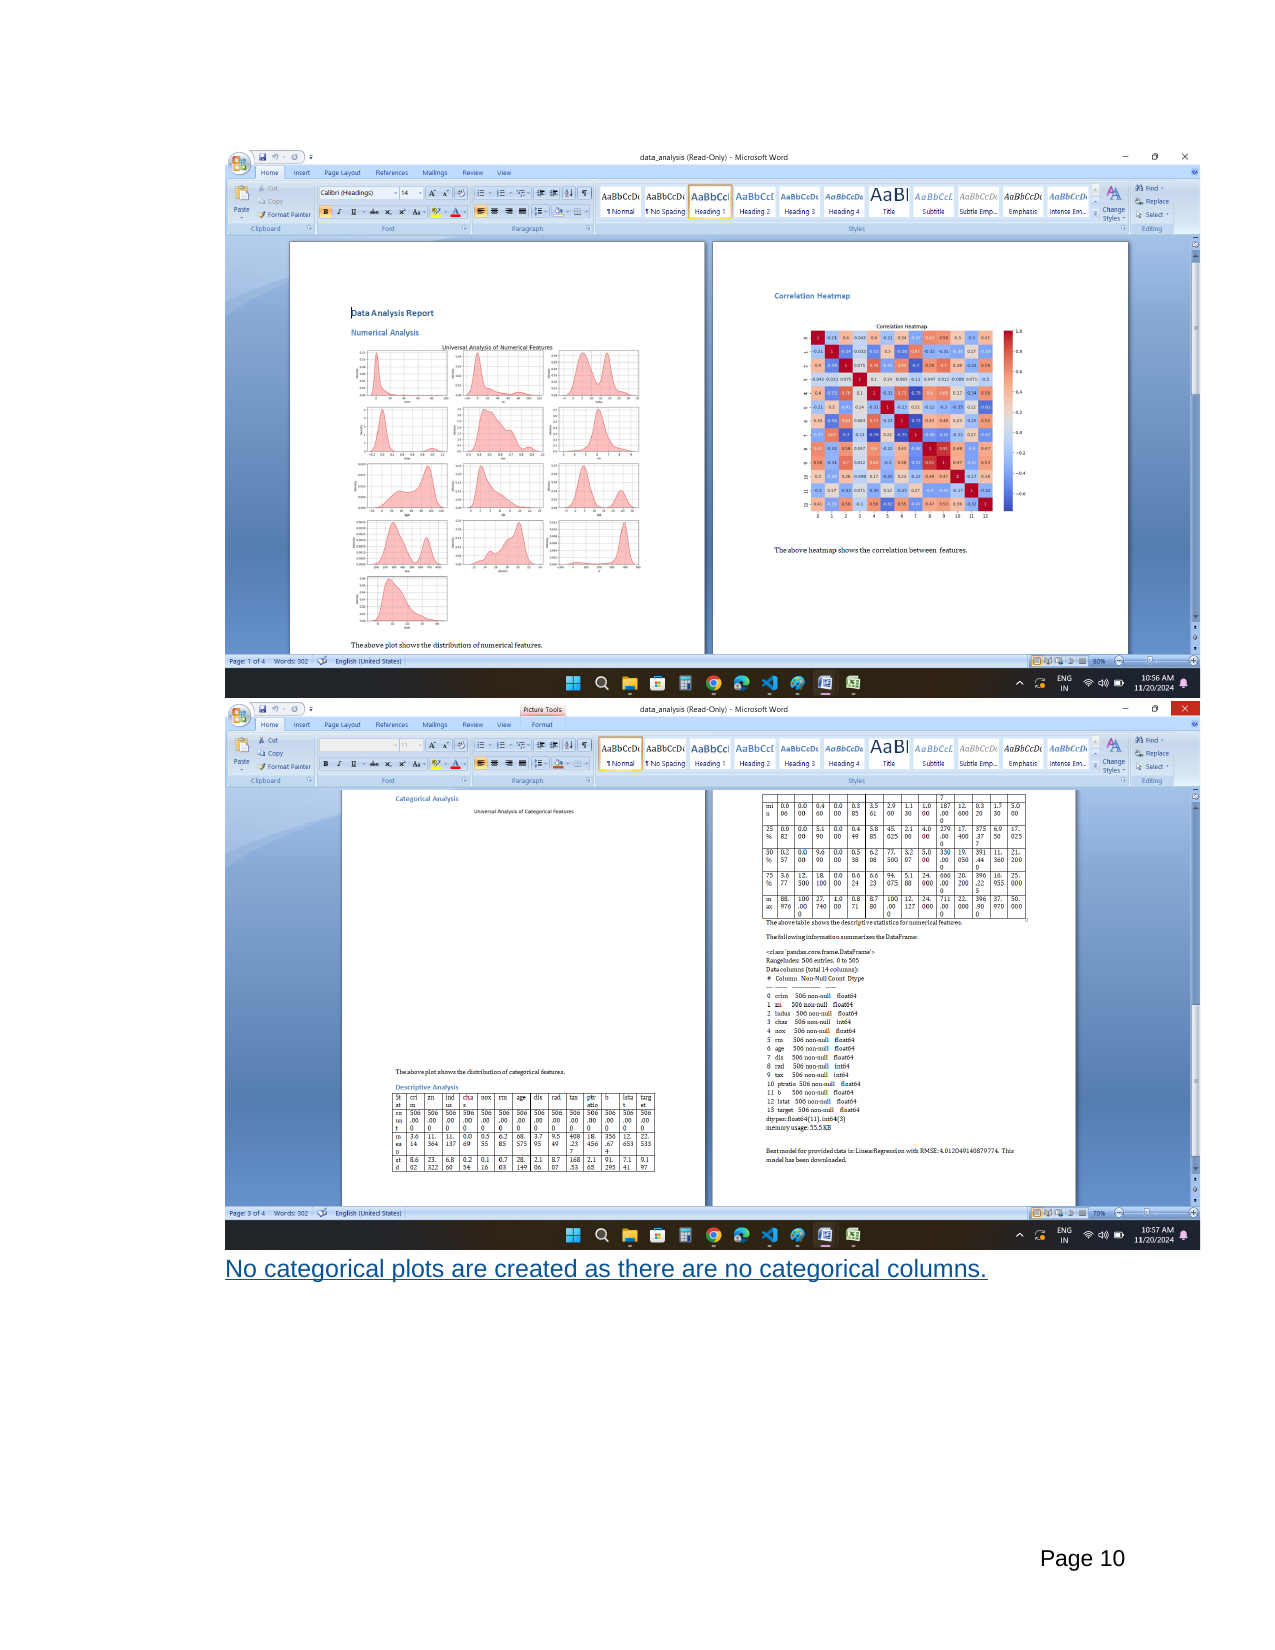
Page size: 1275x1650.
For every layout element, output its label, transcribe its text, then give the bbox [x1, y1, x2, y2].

picture [225, 150, 1200, 698]
picture [225, 701, 1200, 1250]
text No categorical plots are created as there are no categorical columns. [225, 1253, 1125, 1282]
